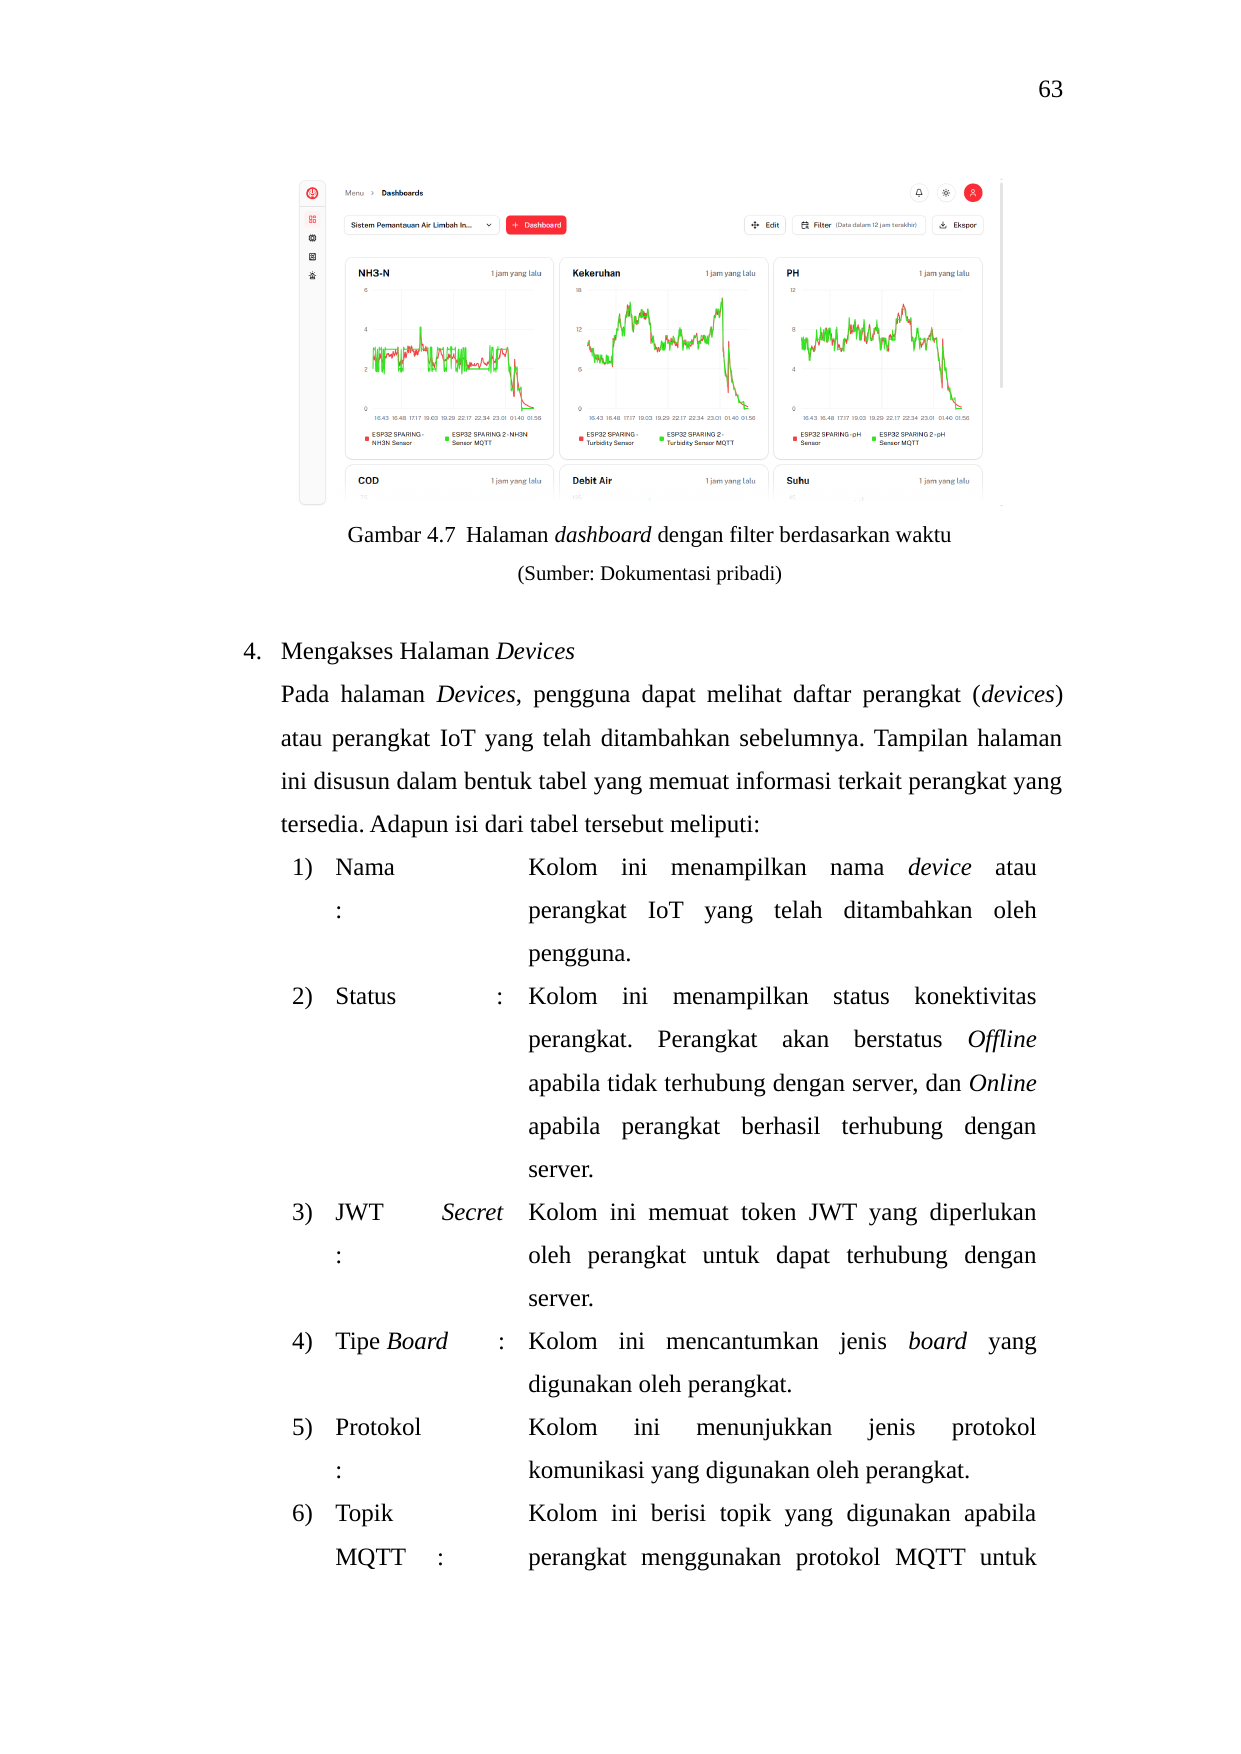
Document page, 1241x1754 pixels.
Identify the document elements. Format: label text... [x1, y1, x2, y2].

text Halaman dashboard dengan filter berdasarkan waktu [236, 521, 1063, 548]
table_header Kolom ini menampilkan nama device atau perangkat IoT yang telah ditambahkan oleh pengguna. [517, 852, 1048, 981]
table_cell JWT Secret : [324, 1197, 517, 1326]
list (Sumber: Dokumentasi pribadi) [236, 561, 1063, 585]
table_cell Status : [324, 981, 517, 1197]
table_cell 6) [281, 1499, 324, 1570]
table_header 1) [281, 852, 324, 981]
table_cell Protokol : [324, 1412, 517, 1498]
table_cell 3) [281, 1197, 324, 1326]
table_cell Tipe Board : [324, 1326, 517, 1412]
table_cell Kolom ini menunjukkan jenis protokol komunikasi yang digunakan oleh perangkat. [517, 1412, 1048, 1498]
table_cell 5) [281, 1412, 324, 1498]
table_cell Kolom ini mencantumkan jenis board yang digunakan oleh perangkat. [517, 1326, 1048, 1412]
table_cell 4) [281, 1326, 324, 1412]
picture [295, 177, 1004, 507]
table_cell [517, 1499, 1048, 1570]
list Mengakses Halaman Devices [243, 636, 1063, 665]
table_cell Kolom ini menampilkan status konektivitas perangkat. Perangkat akan berstatus Offline apabila tidak terhubung dengan server, dan Online apabila perangkat berhasil terhubung dengan server. [517, 981, 1048, 1197]
table_header Nama : [324, 852, 517, 981]
table_cell 2) [281, 981, 324, 1197]
table_cell Topik MQTT : [324, 1499, 517, 1570]
list Pada halaman Devices, pengguna dapat melihat daftar perangkat (devices) atau perangkat IoT yang telah ditambahkan sebelumnya. Tampilan halaman ini disusun dalam bentuk tabel yang memuat informasi terkait perangkat yang tersedia. Adapun isi dari tabel tersebut meliputi: [281, 679, 1063, 838]
table_cell Kolom ini memuat token JWT yang diperlukan oleh perangkat untuk dapat terhubung dengan server. [517, 1197, 1048, 1326]
